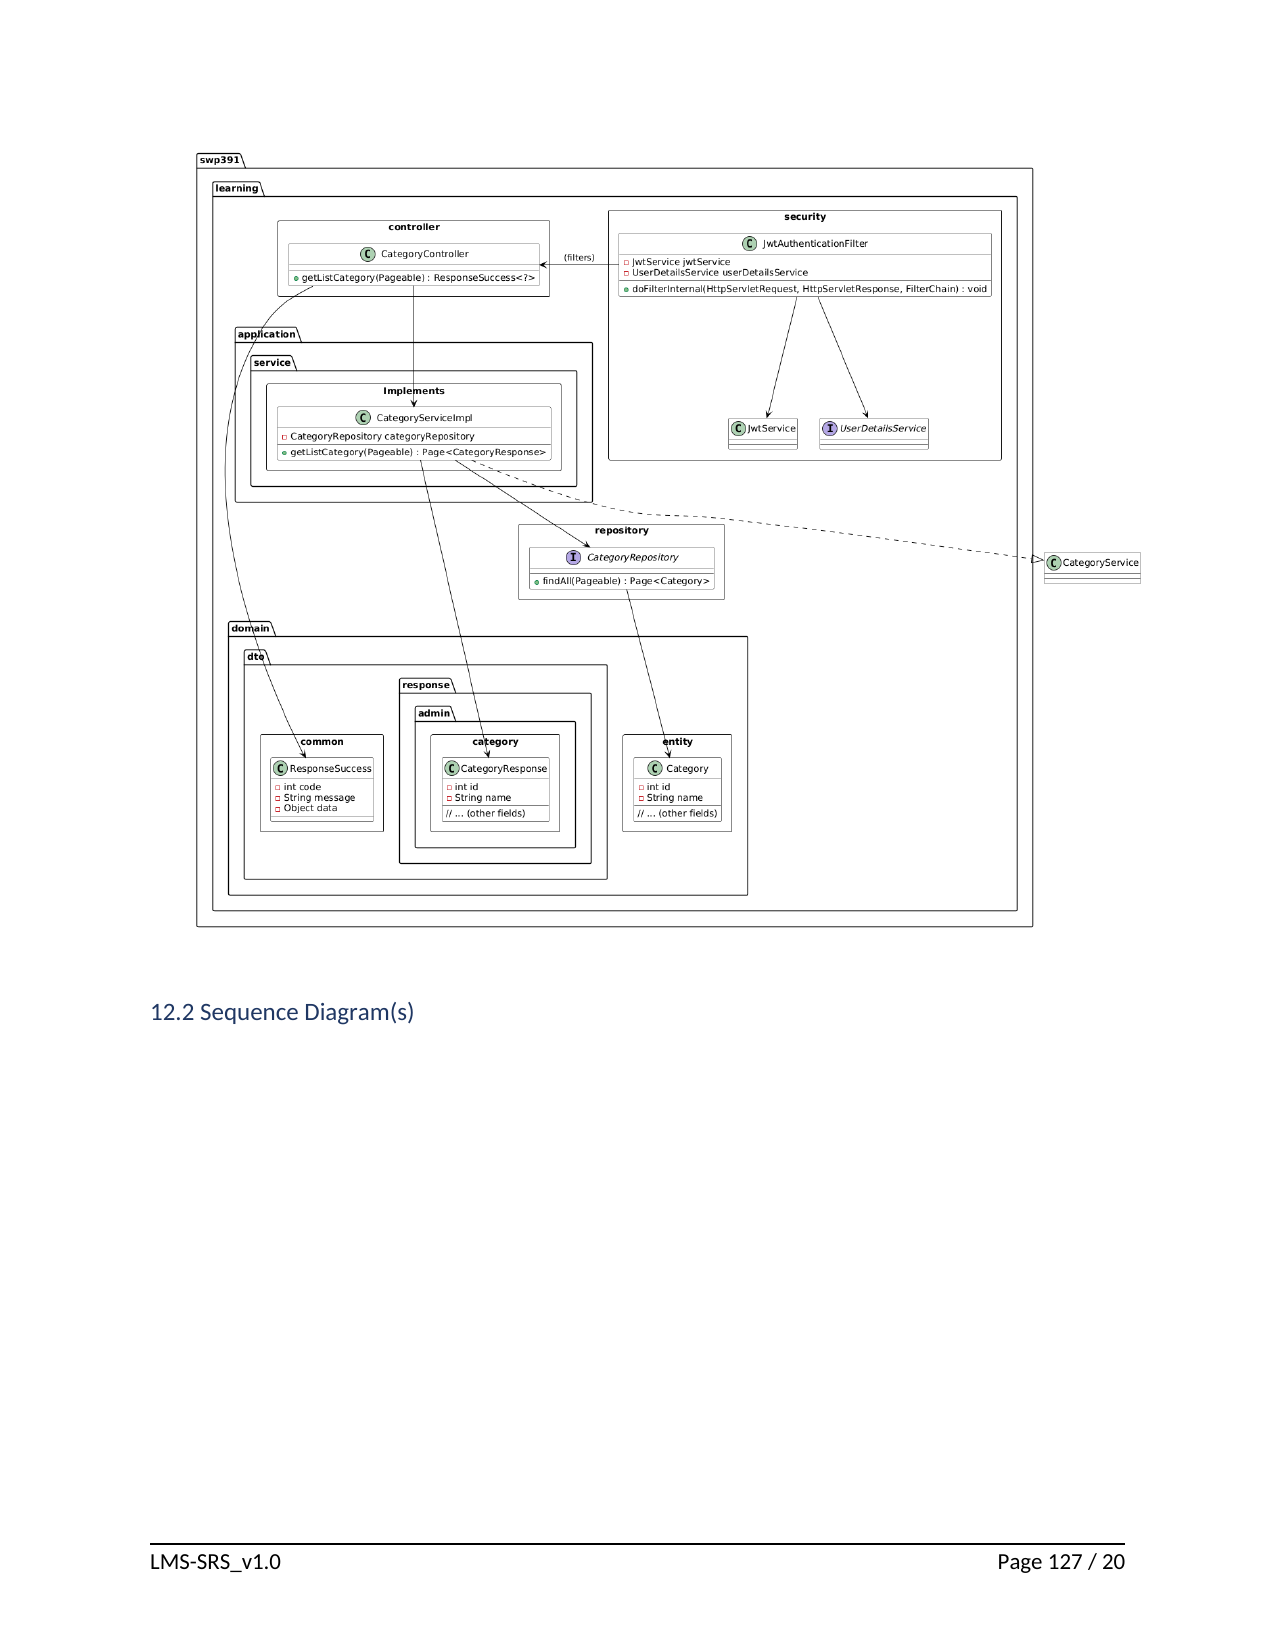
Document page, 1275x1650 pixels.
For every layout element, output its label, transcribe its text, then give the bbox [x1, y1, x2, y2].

subtitle 12.2 Sequence Diagram(s) [150, 997, 1125, 1027]
